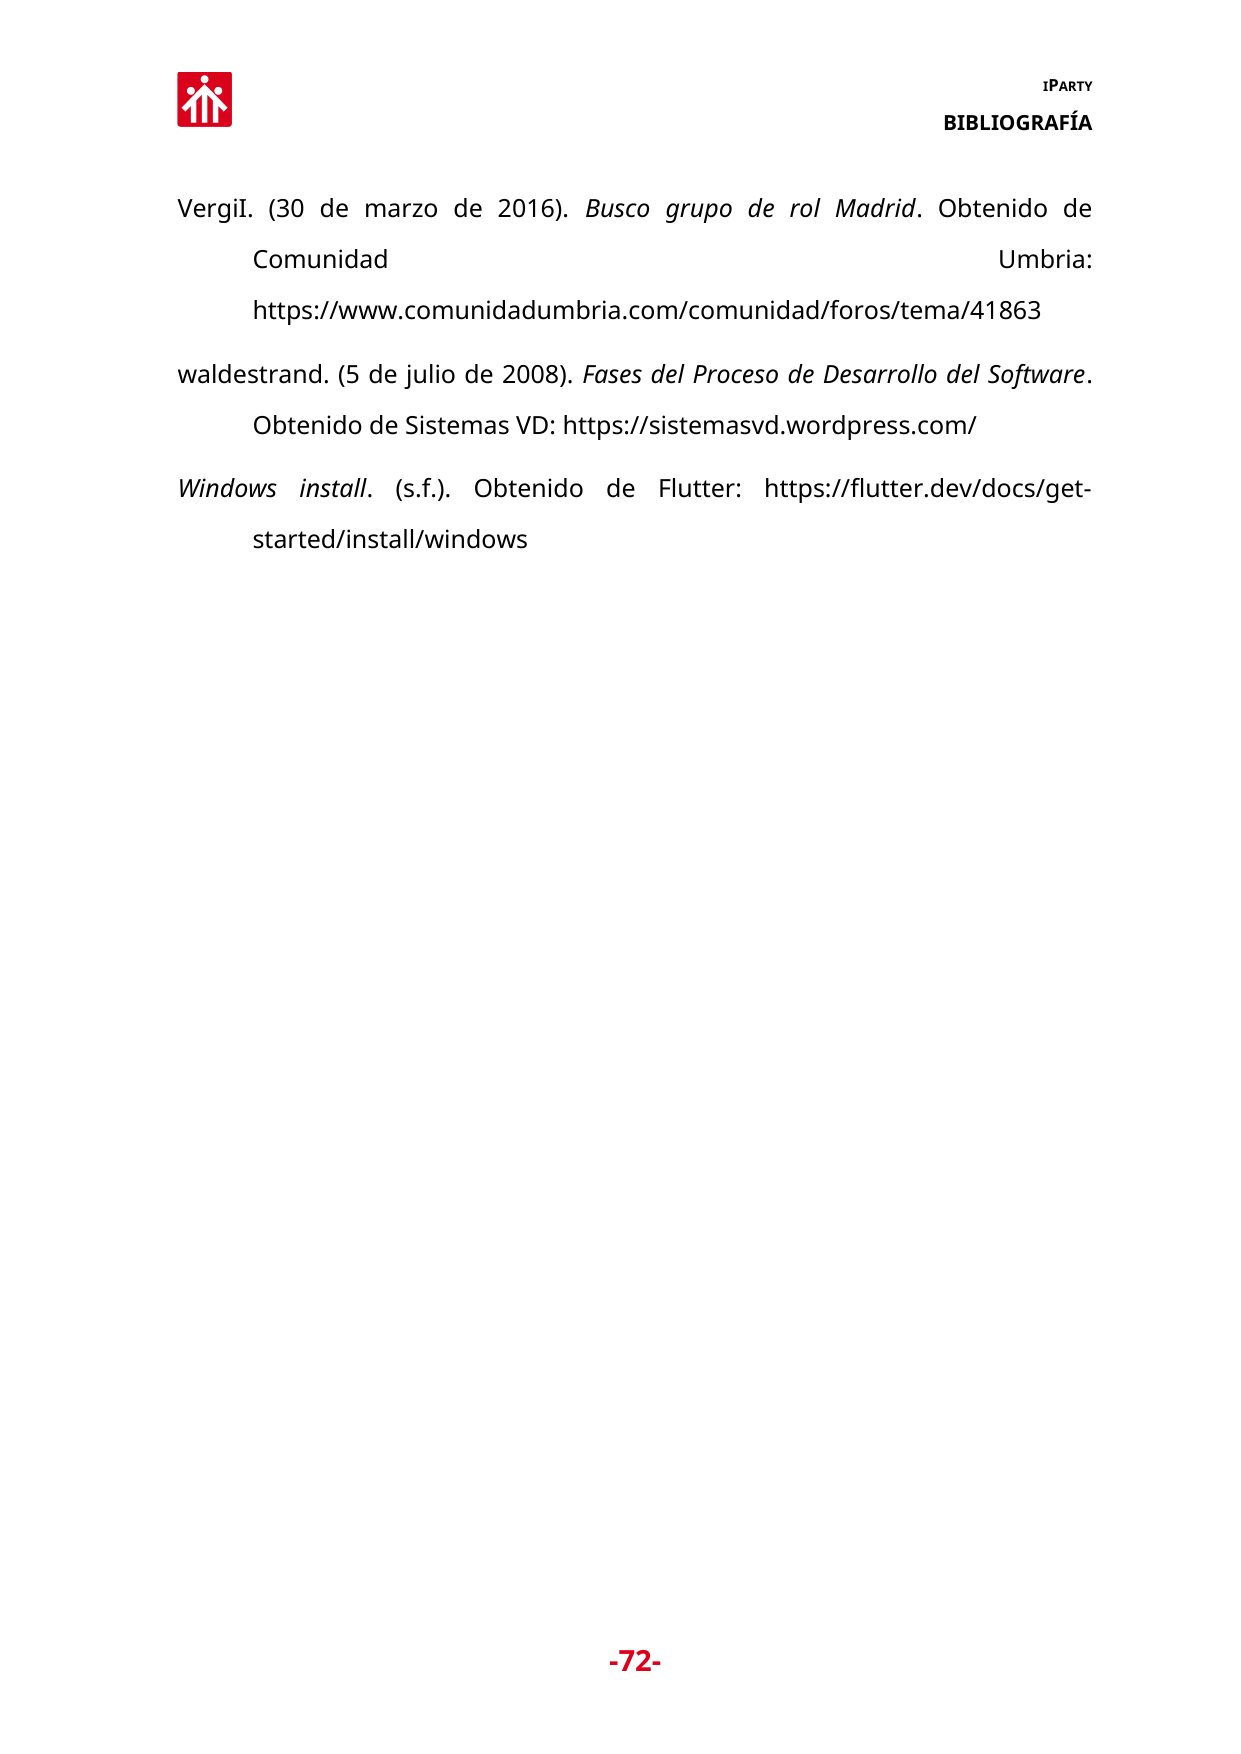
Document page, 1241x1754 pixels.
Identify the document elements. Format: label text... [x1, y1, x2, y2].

picture [177, 72, 232, 127]
text Windows install. (s.f.). Obtenido de Flutter: https://flutter.dev/docs/get-started/install/windows [177, 471, 1092, 556]
text waldestrand. (5 de julio de 2008). Fases del Proceso de Desarrollo del Software. Obtenido de Sistemas VD: https://sistemasvd.wordpress.com/ [177, 357, 1092, 442]
text VergiI. (30 de marzo de 2016). Busco grupo de rol Madrid. Obtenido de Comunidad Umbria: https://www.comunidadumbria.com/comunidad/foros/tema/41863 [177, 191, 1092, 327]
